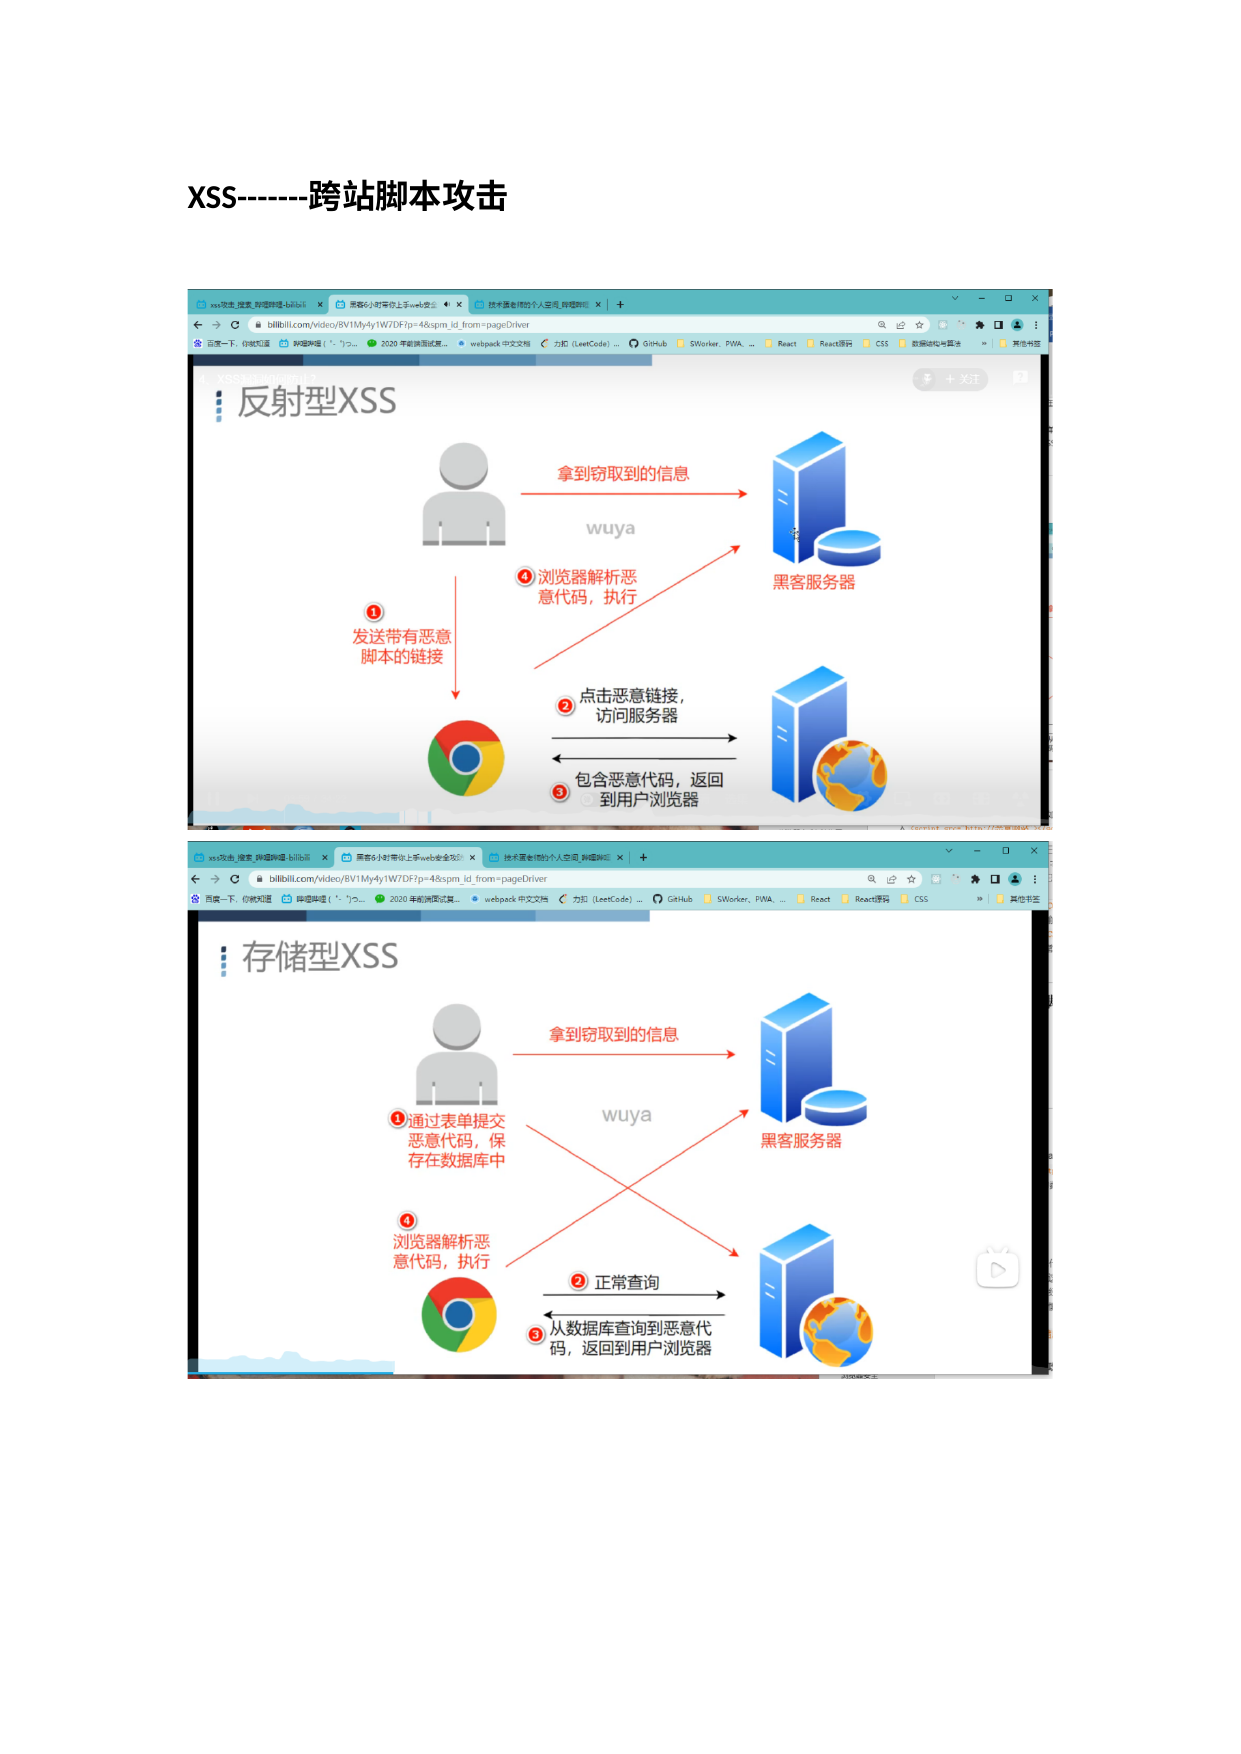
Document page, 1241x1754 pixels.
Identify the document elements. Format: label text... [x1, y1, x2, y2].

subtitle XSS-------跨站脚本攻击 [187, 162, 1053, 227]
picture [187, 841, 1053, 1379]
picture [187, 289, 1053, 830]
